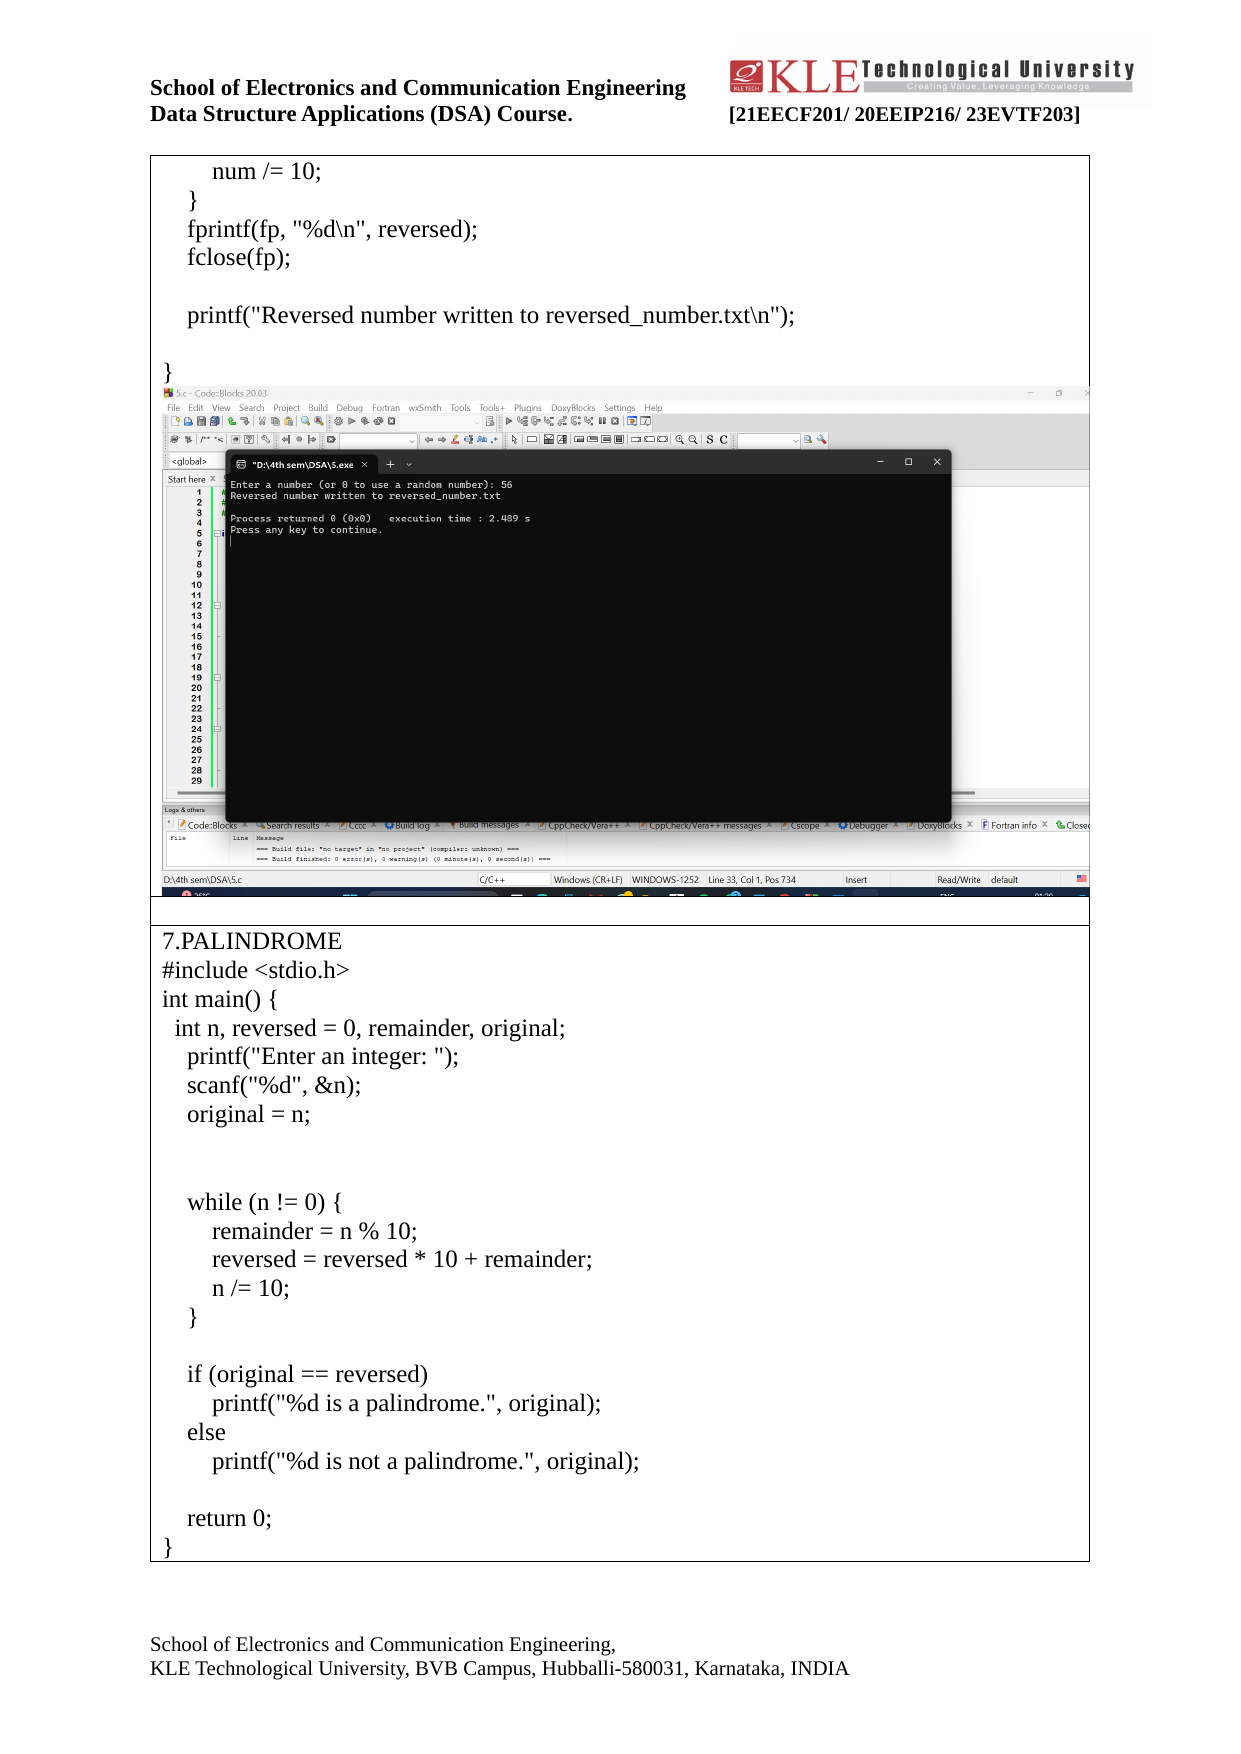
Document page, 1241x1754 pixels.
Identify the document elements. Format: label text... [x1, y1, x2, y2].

table_cell [151, 897, 1089, 925]
picture [719, 32, 1151, 110]
picture [161, 386, 1090, 896]
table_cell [151, 156, 1089, 896]
